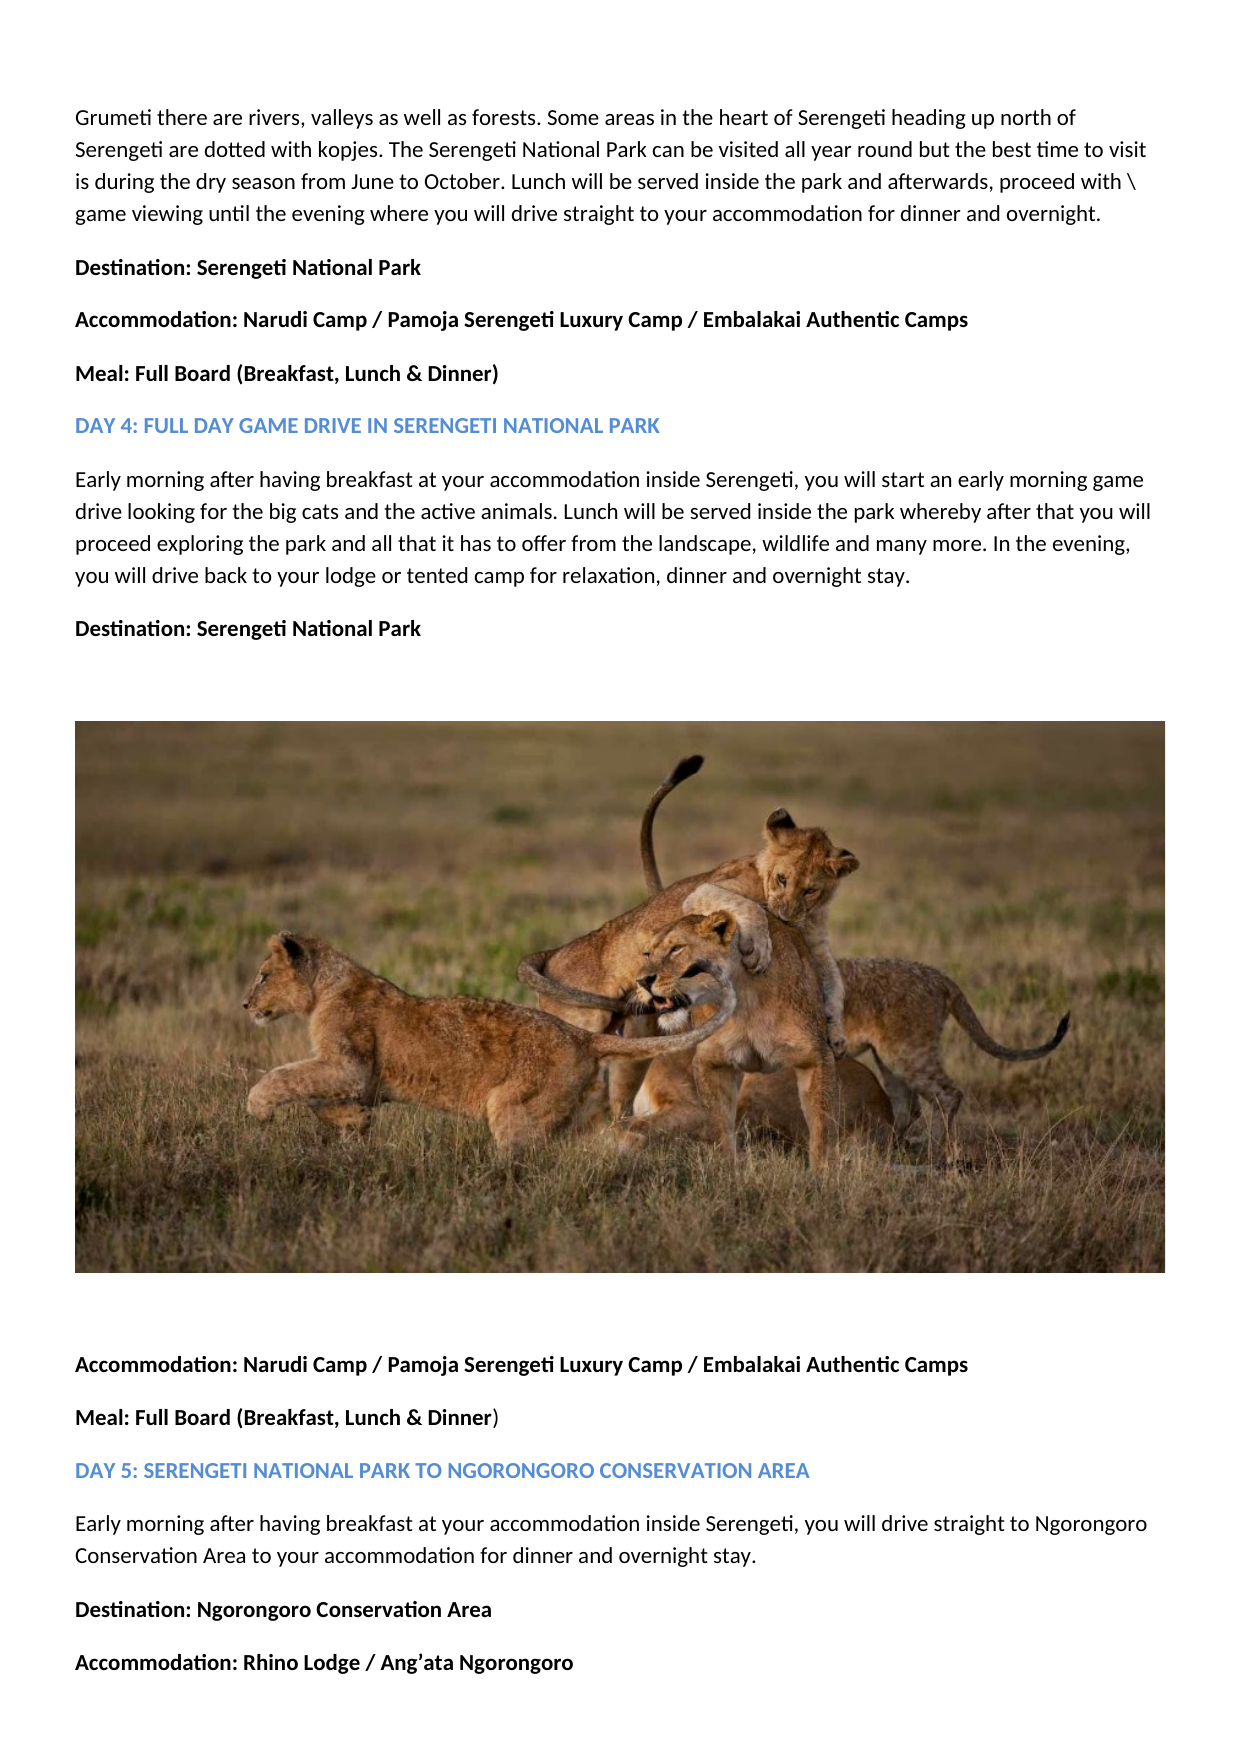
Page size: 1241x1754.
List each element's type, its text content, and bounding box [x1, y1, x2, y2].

text DAY 4: FULL DAY GAME DRIVE IN SERENGETI NATIONAL PARK [75, 412, 1165, 440]
text Early morning after having breakfast at your accommodation inside Serengeti, you will start an early morning game drive looking for the big cats and the active animals. Lunch will be served inside the park whereby after that you will proceed exploring the park and all that it has to offer from the landscape, wildlife and many more. In the evening, you will drive back to your lodge or tented camp for relaxation, dinner and overnight stay. [75, 465, 1165, 589]
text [75, 103, 1165, 228]
text DAY 5: SERENGETI NATIONAL PARK TO NGORONGORO CONSERVATION AREA [75, 1456, 1165, 1484]
text Destination: Serengeti National Park [75, 614, 1165, 642]
text Meal: Full Board (Breakfast, Lunch & Dinner) [75, 1403, 1165, 1431]
text Destination: Serengeti National Park [75, 253, 1165, 281]
text Accommodation: Narudi Camp / Pamoja Serengeti Luxury Camp / Embalakai Authentic Camps [75, 1350, 1165, 1378]
text Meal: Full Board (Breakfast, Lunch & Dinner) [75, 359, 1165, 387]
picture [75, 721, 1166, 1273]
text Destination: Ngorongoro Conservation Area [75, 1595, 1165, 1623]
text Accommodation: Narudi Camp / Pamoja Serengeti Luxury Camp / Embalakai Authentic Camps [75, 306, 1165, 334]
text Early morning after having breakfast at your accommodation inside Serengeti, you will drive straight to Ngorongoro Conservation Area to your accommodation for dinner and overnight stay. [75, 1509, 1165, 1570]
text Accommodation: Rhino Lodge / Ang’ata Ngorongoro [75, 1648, 1165, 1676]
